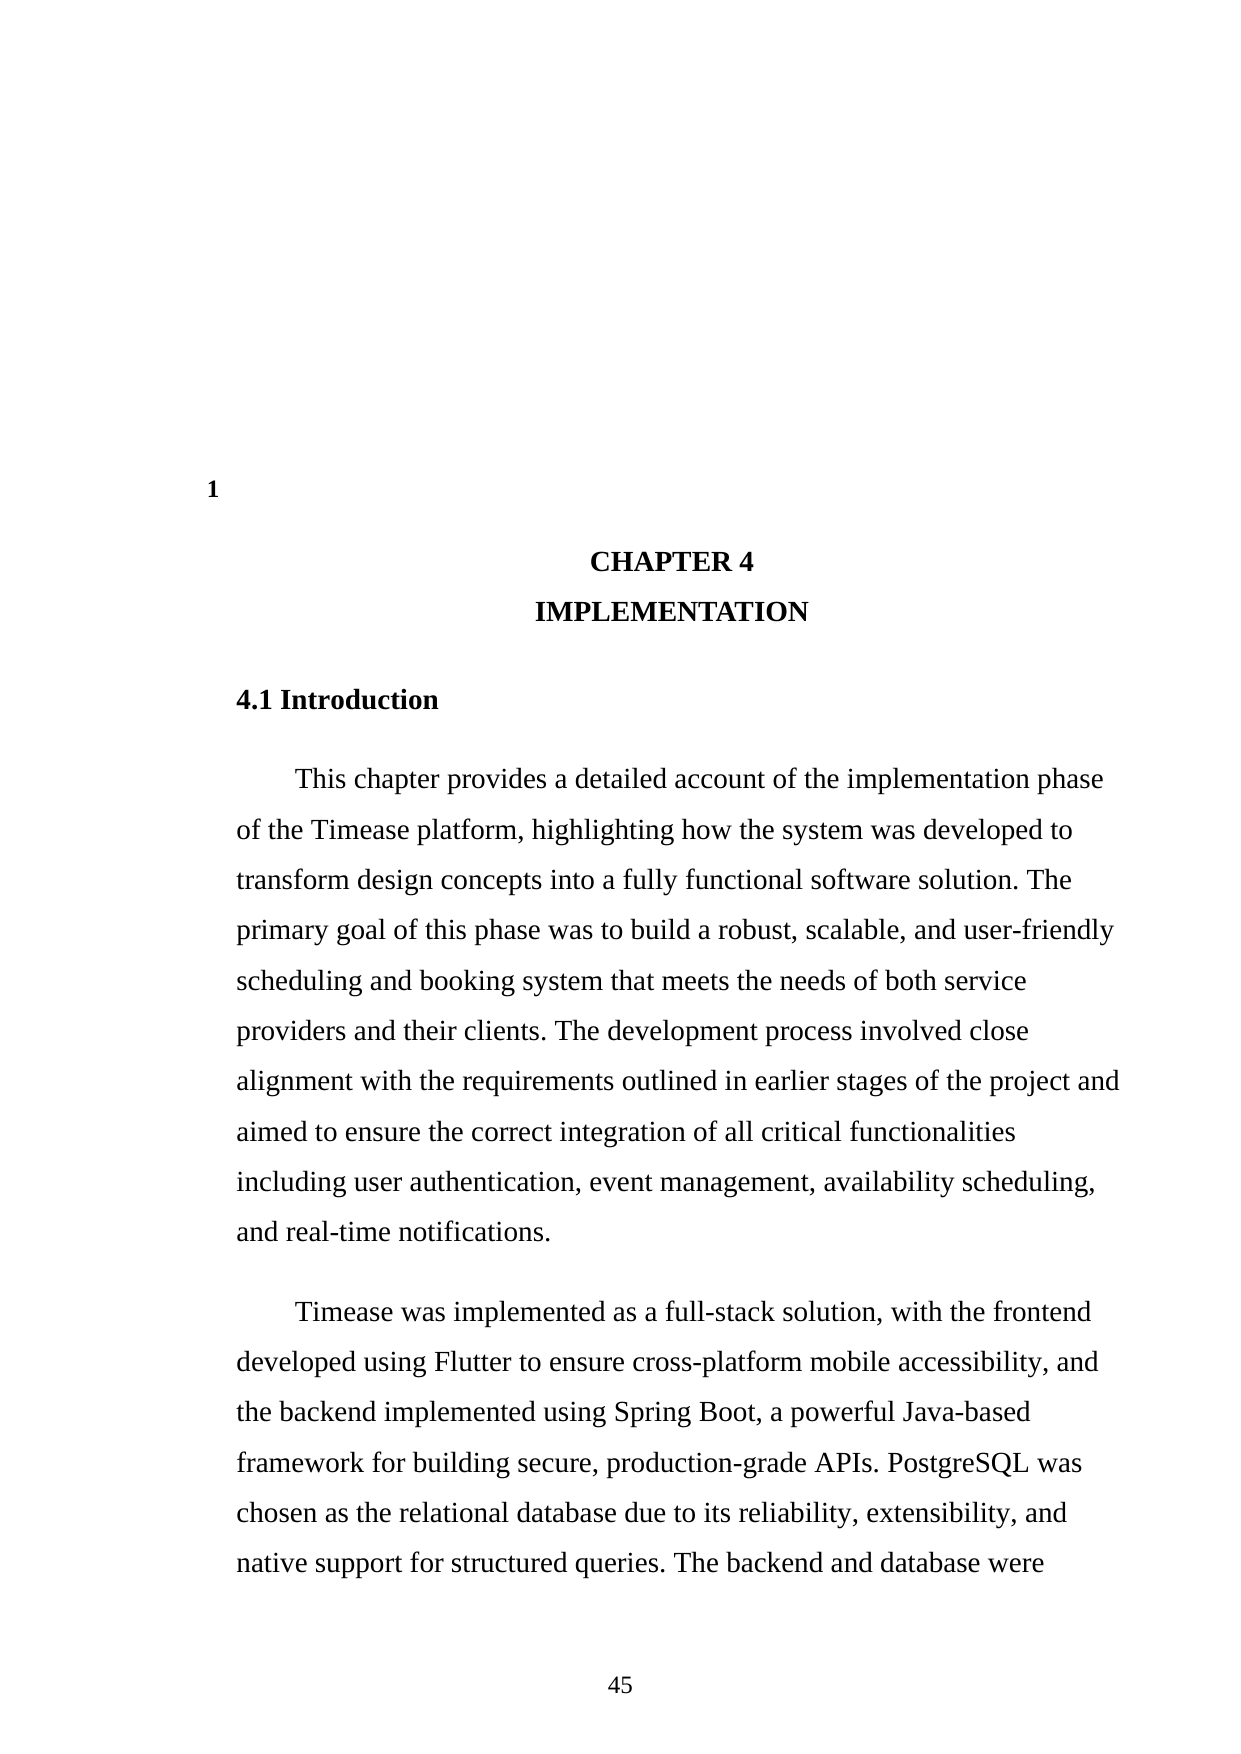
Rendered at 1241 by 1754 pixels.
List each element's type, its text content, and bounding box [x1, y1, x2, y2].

list IMPLEMENTATION [221, 594, 1122, 628]
subtitle 4.1 Introduction [236, 682, 1122, 716]
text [236, 1294, 1122, 1579]
text This chapter provides a detailed account of the implementation phase of the Timease platform, highlighting how the system was developed to transform design concepts into a fully functional software solution. The primary goal of this phase was to build a robust, scalable, and user-friendly scheduling and booking system that meets the needs of both service providers and their clients. The development process involved close alignment with the requirements outlined in earlier stages of the project and aimed to ensure the correct integration of all critical functionalities including user authentication, event management, availability scheduling, and real-time notifications. [236, 762, 1122, 1248]
list CHAPTER 4 [221, 544, 1122, 577]
